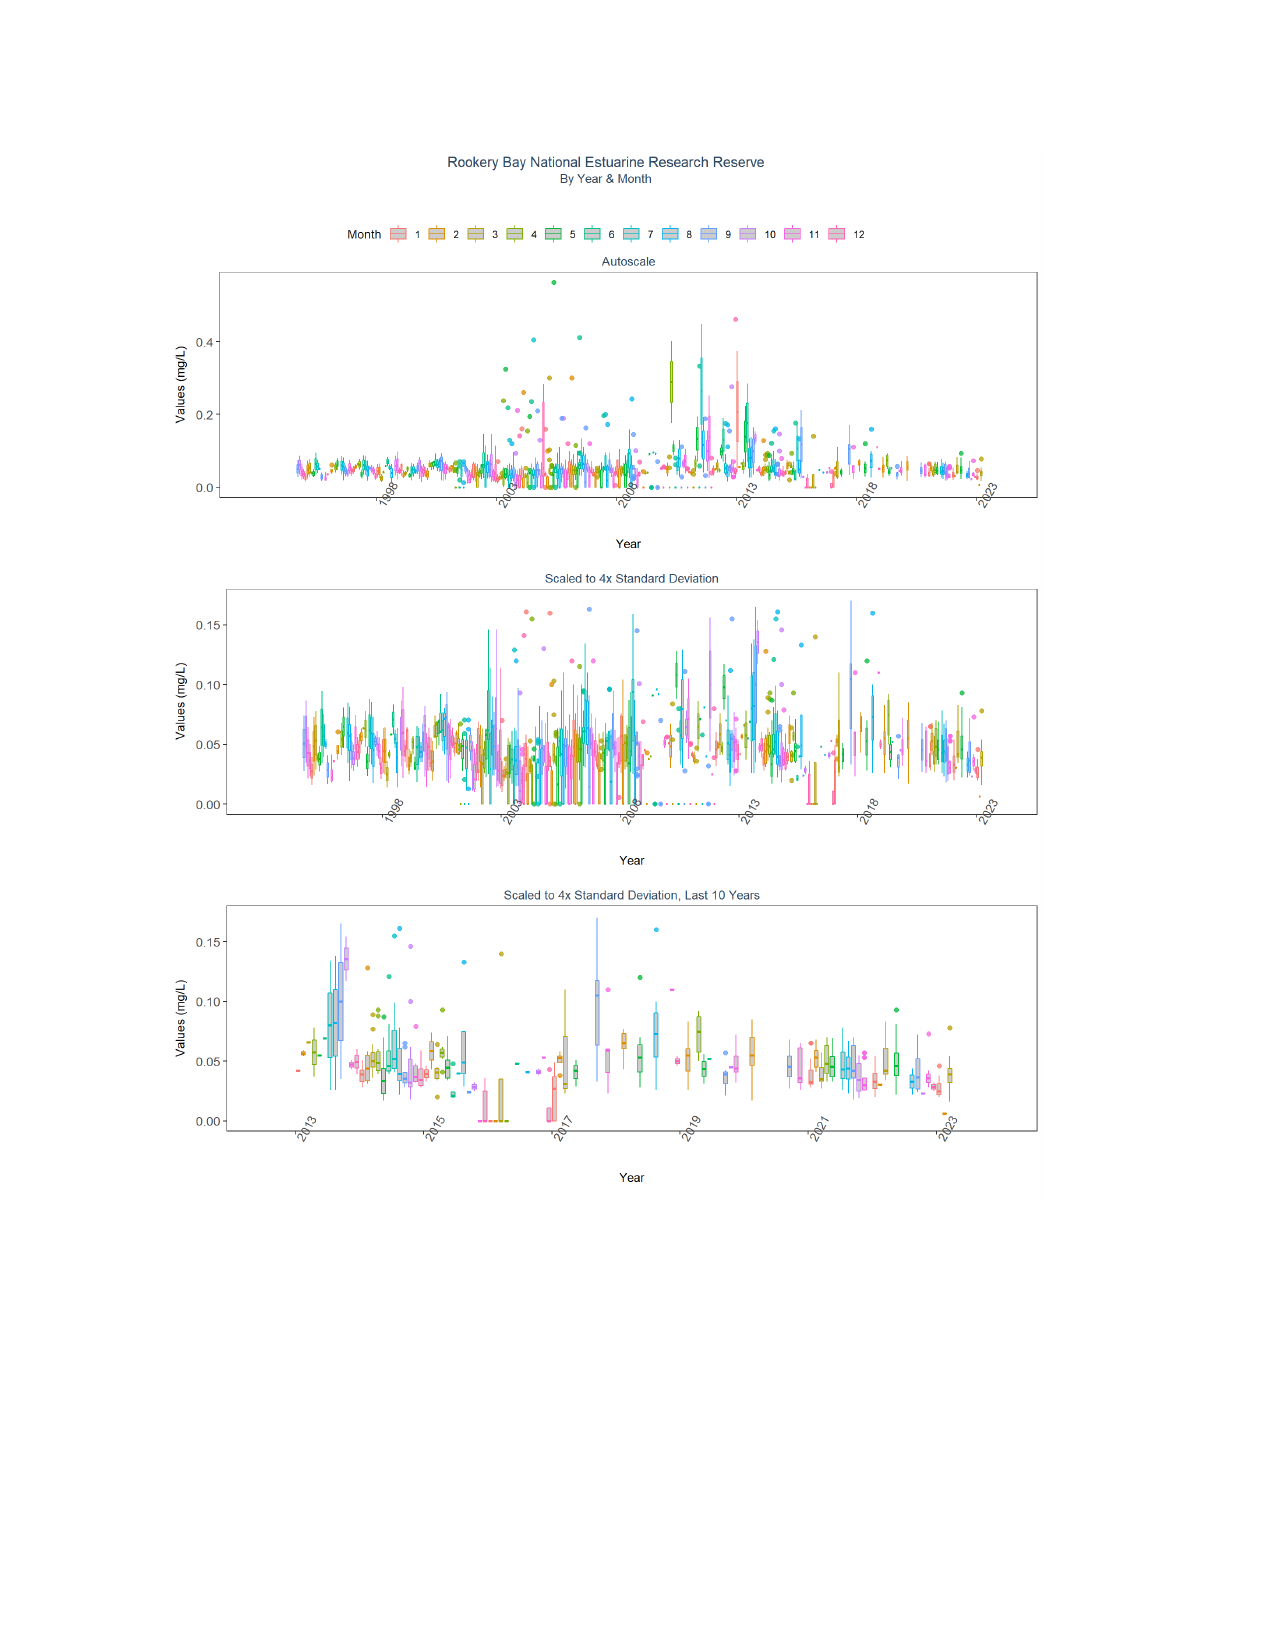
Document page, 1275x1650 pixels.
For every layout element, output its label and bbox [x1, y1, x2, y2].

picture [168, 150, 1044, 1200]
